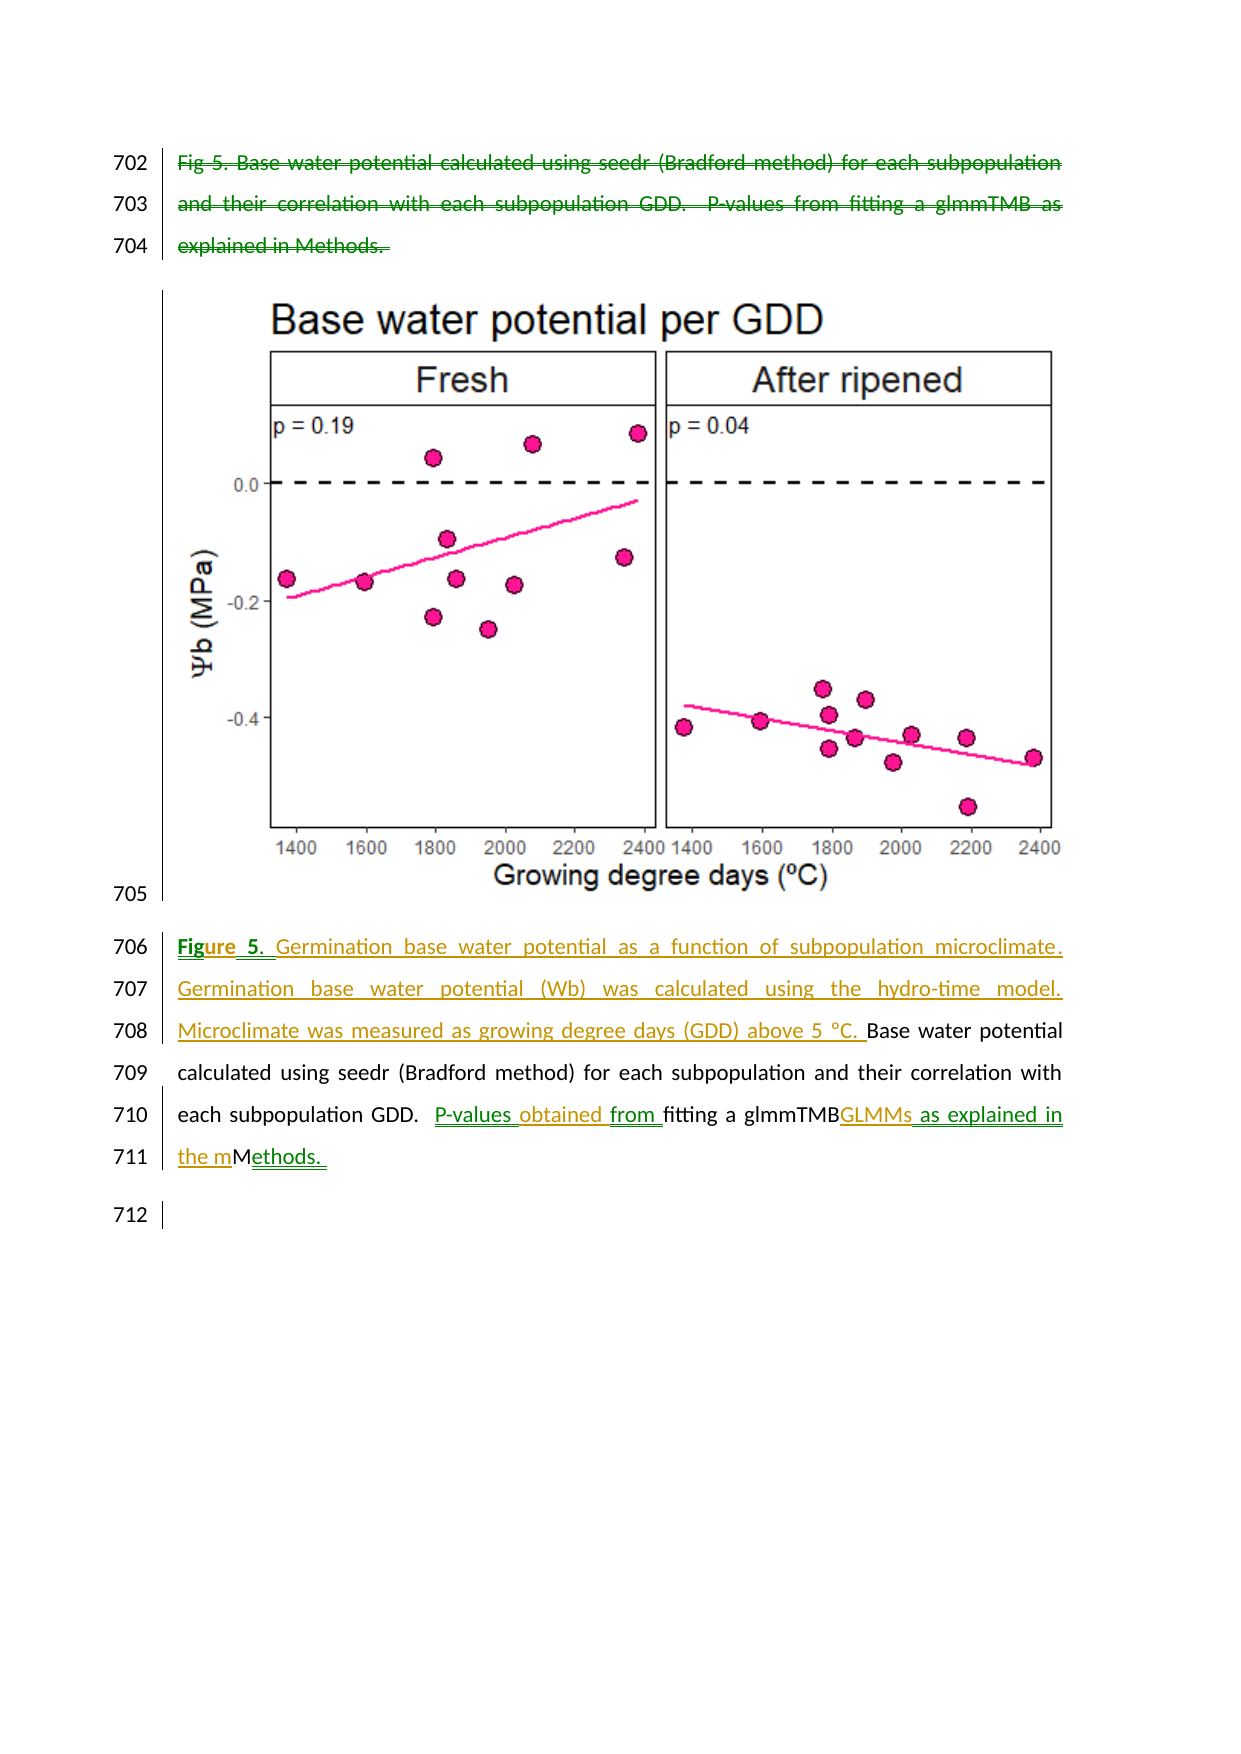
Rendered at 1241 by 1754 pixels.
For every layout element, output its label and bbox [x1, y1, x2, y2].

picture [177, 290, 1063, 902]
